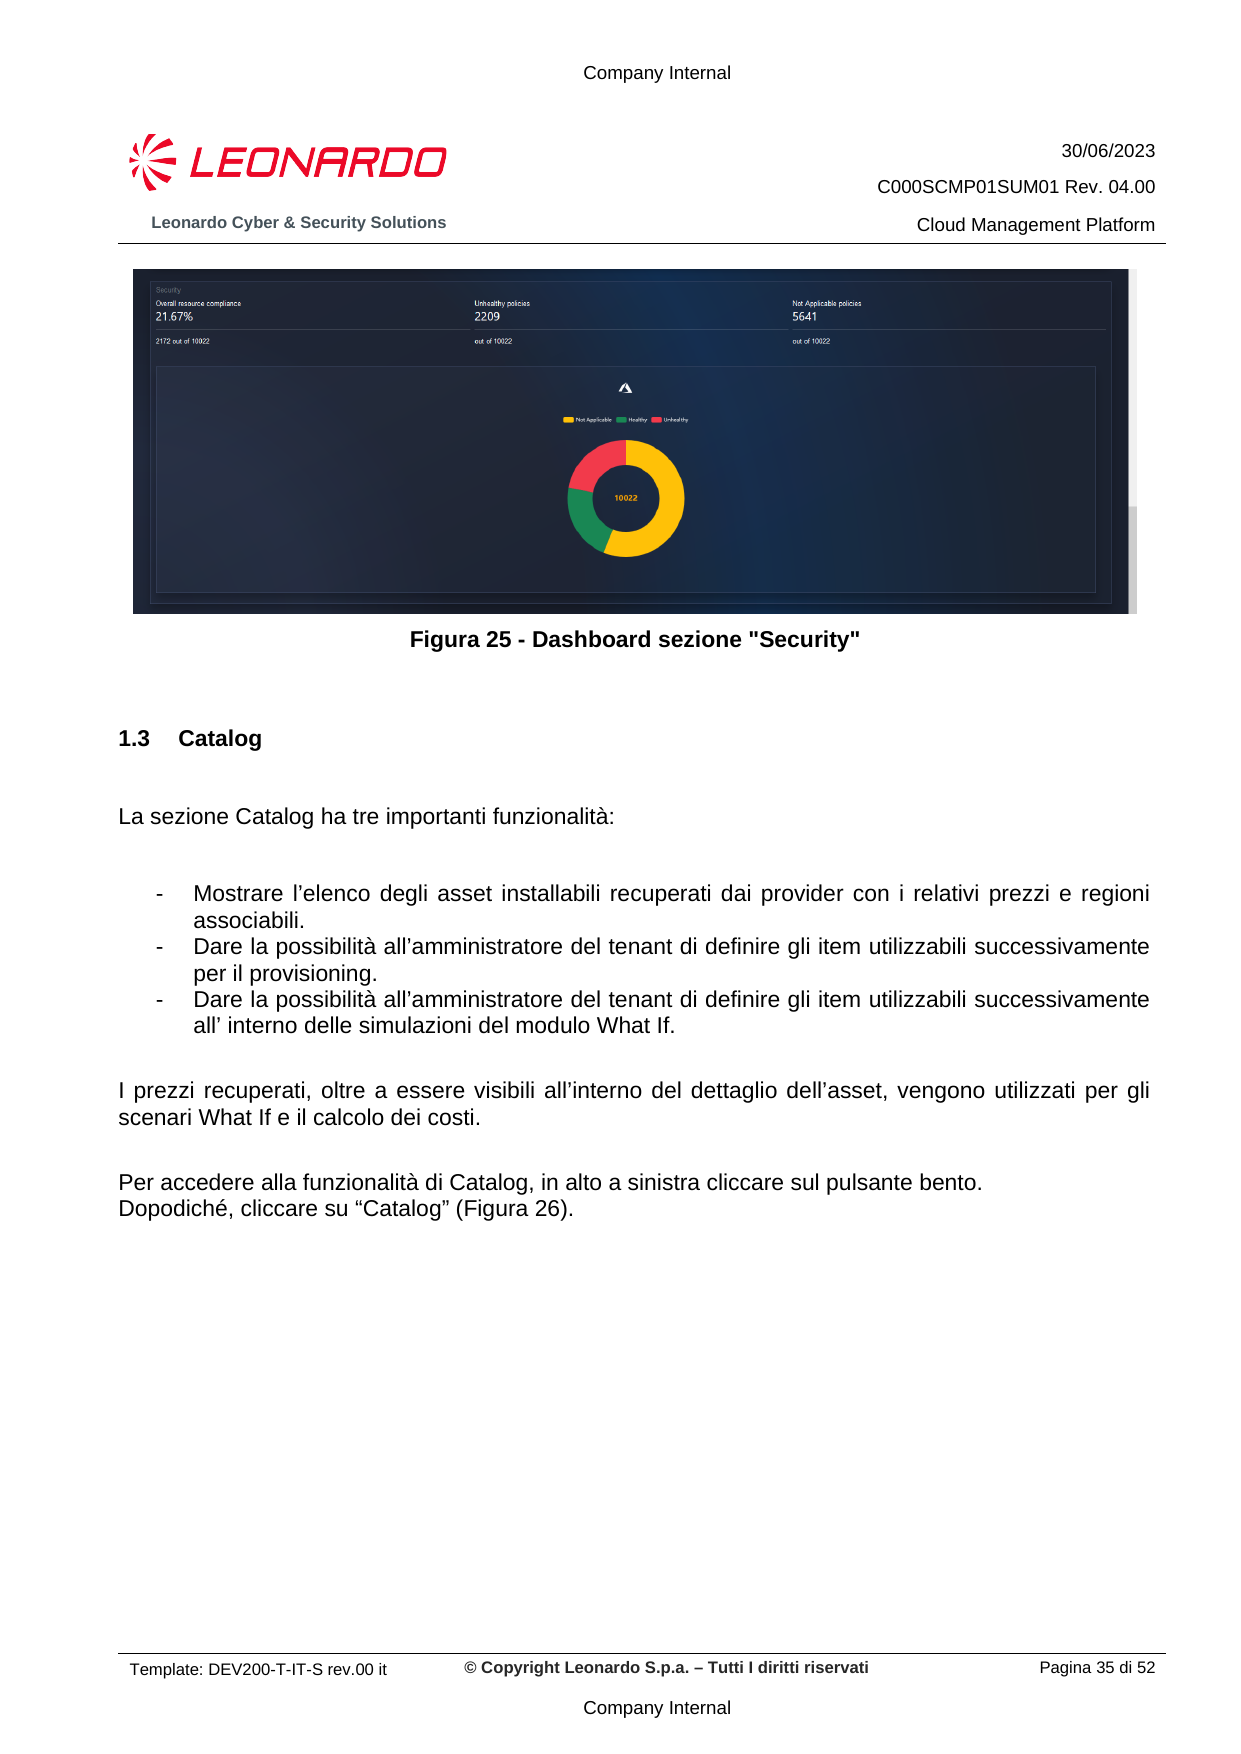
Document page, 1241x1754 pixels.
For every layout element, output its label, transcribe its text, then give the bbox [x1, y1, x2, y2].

list Dare la possibilità all’amministratore del tenant di definire gli item utilizzabili successivamente per il provisioning. [156, 933, 1152, 986]
list Dare la possibilità all’amministratore del tenant di definire gli item utilizzabili successivamente all’ interno delle simulazioni del modulo What If. [156, 986, 1152, 1038]
text La sezione Catalog ha tre importanti funzionalità: [118, 803, 1152, 829]
list Mostrare l’elenco degli asset installabili recuperati dai provider con i relativi prezzi e regioni associabili. [156, 880, 1152, 933]
text I prezzi recuperati, oltre a essere visibili all’interno del dettaglio dell’asset, vengono utilizzati per gli scenari What If e il calcolo dei costi. [118, 1077, 1152, 1130]
picture [133, 269, 1137, 614]
picture [129, 134, 447, 191]
text Per accedere alla funzionalità di Catalog, in alto a sinistra cliccare sul pulsante bento. [118, 1169, 1152, 1195]
subtitle Catalog [118, 725, 1152, 751]
